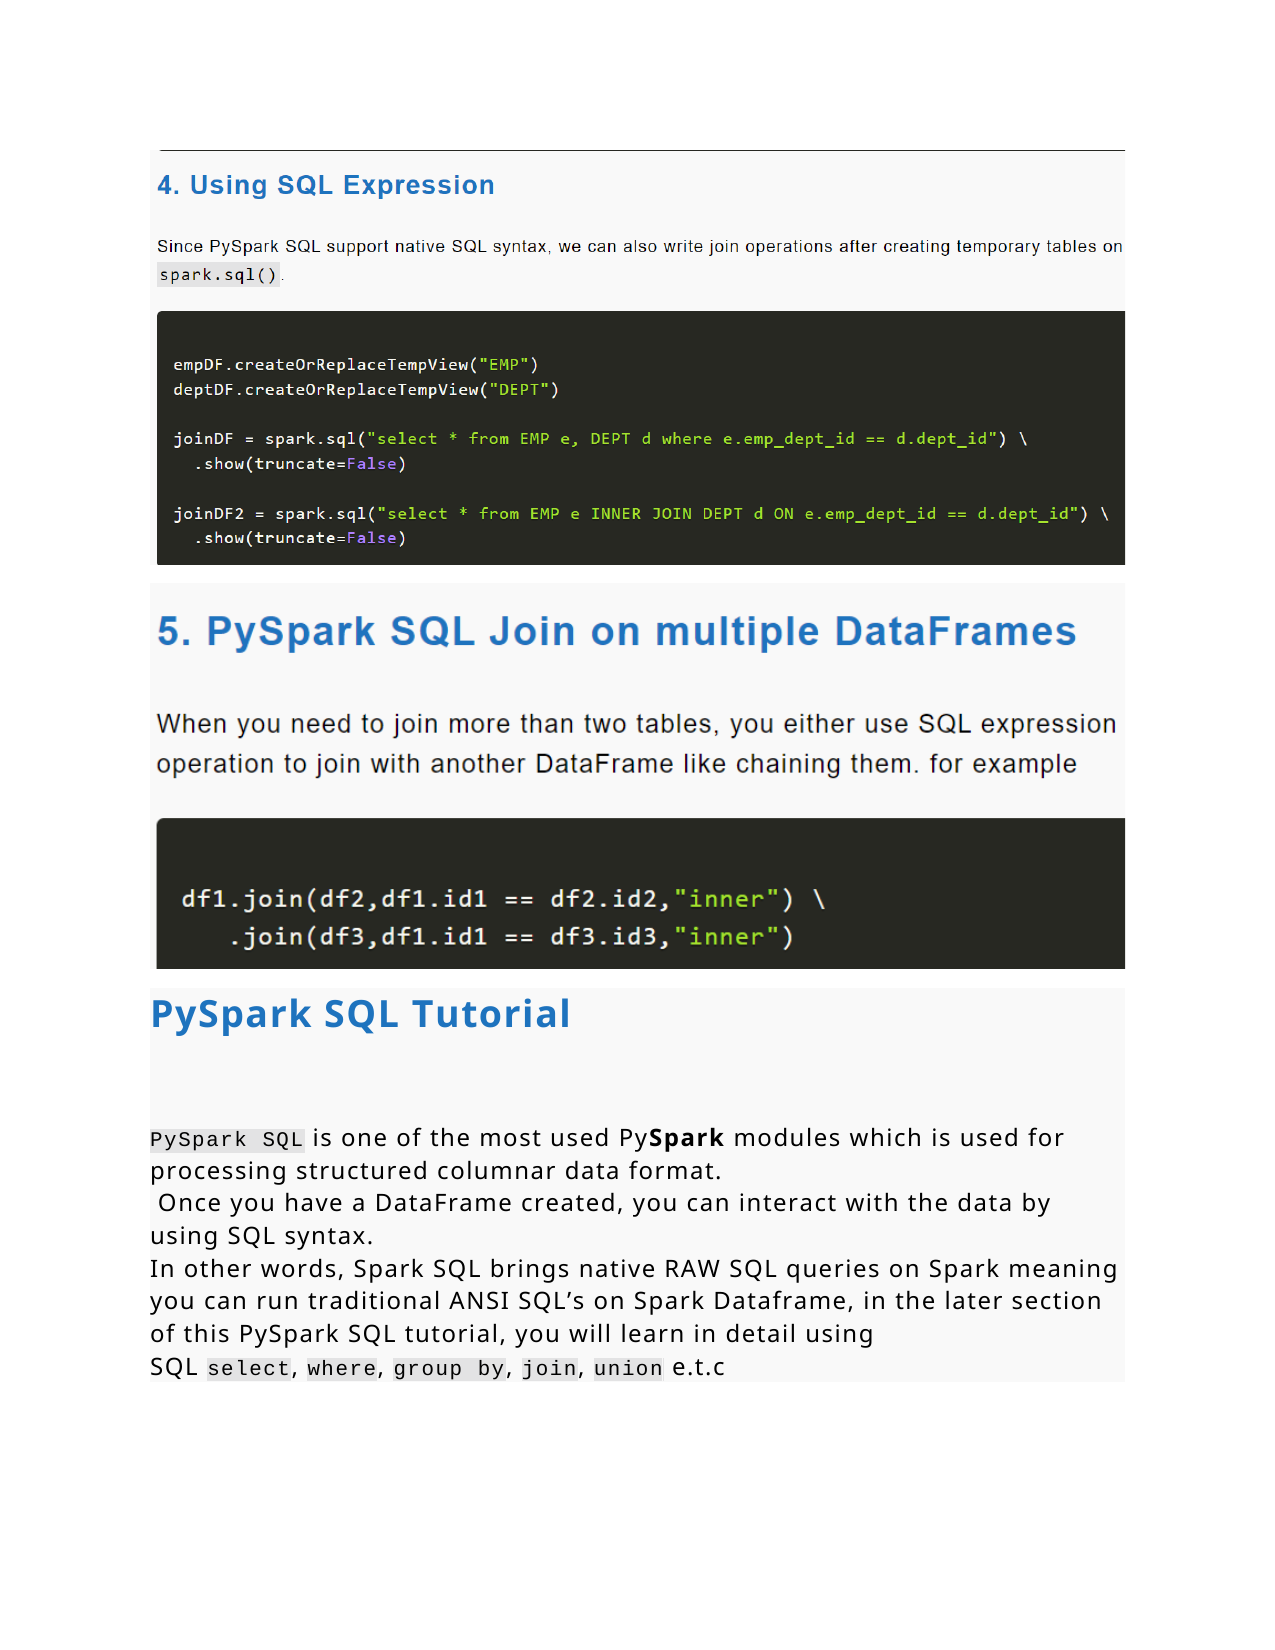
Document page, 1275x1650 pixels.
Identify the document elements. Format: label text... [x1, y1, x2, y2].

text Once you have a DataFrame created, you can interact with the data by using SQL syntax. [150, 1186, 1125, 1251]
picture [150, 150, 1125, 565]
text In other words, Spark SQL brings native RAW SQL queries on Spark meaning you can run traditional ANSI SQL’s on Spark Dataframe, in the later section of this PySpark SQL tutorial, you will learn in detail using SQL select, where, group by, join, union e.t.c [150, 1251, 1125, 1382]
text PySpark SQL is one of the most used PySpark modules which is used for processing structured columnar data format. [150, 1121, 1125, 1186]
picture [150, 583, 1125, 969]
text PySpark SQL Tutorial [150, 988, 1125, 1039]
